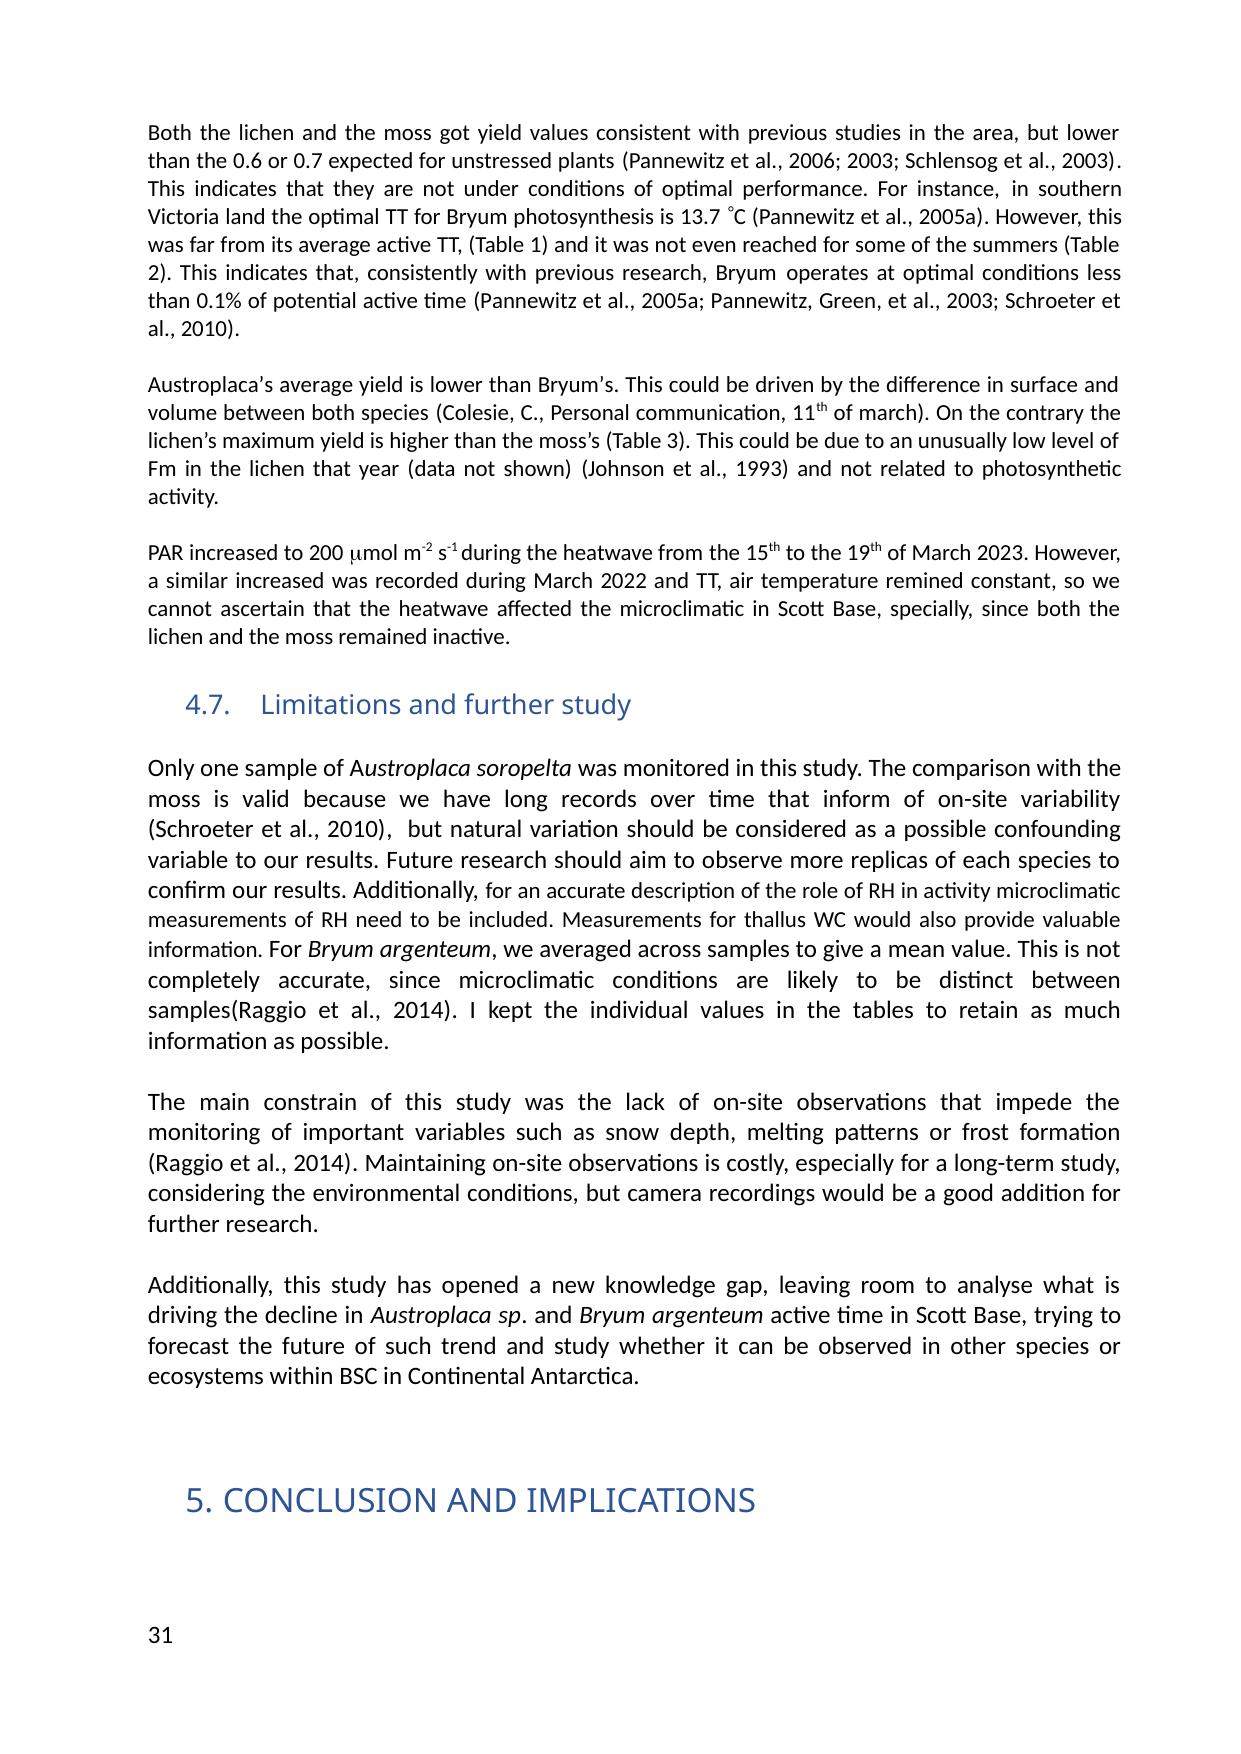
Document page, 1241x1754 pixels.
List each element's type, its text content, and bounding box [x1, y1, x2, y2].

subtitle Limitations and further study [185, 685, 1122, 722]
text PAR increased to 200 mol m-2 s-1 during the heatwave from the 15th to the 19th of March 2023. However, a similar increased was recorded during March 2022 and TT, air temperature remined constant, so we cannot ascertain that the heatwave affected the microclimatic in Scott Base, specially, since both the lichen and the moss remained inactive. [148, 538, 1122, 651]
text Only one sample of Austroplaca soropelta was monitored in this study. The comparison with the moss is valid because we have long records over time that inform of on-site variability , but natural variation should be considered as a possible confounding variable to our results. Future research should aim to observe more replicas of each species to confirm our results. Additionally, for an accurate description of the role of RH in activity microclimatic measurements of RH need to be included. Measurements for thallus WC would also provide valuable information. For Bryum argenteum, we averaged across samples to give a mean value. This is not completely accurate, since microclimatic conditions are likely to be distinct between samples. I kept the individual values in the tables to retain as much information as possible. [148, 753, 1122, 1055]
text Additionally, this study has opened a new knowledge gap, leaving room to analyse what is driving the decline in Austroplaca sp. and Bryum argenteum active time in Scott Base, trying to forecast the future of such trend and study whether it can be observed in other species or ecosystems within BSC in Continental Antarctica. [148, 1269, 1122, 1391]
text Both the lichen and the moss got yield values consistent with previous studies in the area, but lower than the 0.6 or 0.7 expected for unstressed plants . This indicates that they are not under conditions of optimal performance. For instance, in southern Victoria land the optimal TT for Bryum photosynthesis is 13.7 C . However, this was far from its average active TT, (Table 1) and it was not even reached for some of the summers (Table 2). This indicates that, consistently with previous research, Bryum operates at optimal conditions less than 0.1% of potential active time . [148, 118, 1122, 342]
subtitle CONCLUSION AND IMPLICATIONS [185, 1477, 1122, 1522]
text The main constrain of this study was the lack of on-site observations that impede the monitoring of important variables such as snow depth, melting patterns or frost formation . Maintaining on-site observations is costly, especially for a long-term study, considering the environmental conditions, but camera recordings would be a good addition for further research. [148, 1086, 1122, 1238]
text Austroplaca’s average yield is lower than Bryum’s. This could be driven by the difference in surface and volume between both species (Colesie, C., Personal communication, 11th of march). On the contrary the lichen’s maximum yield is higher than the moss’s (Table 3). This could be due to an unusually low level of Fm in the lichen that year (data not shown) and not related to photosynthetic activity. [148, 370, 1122, 510]
